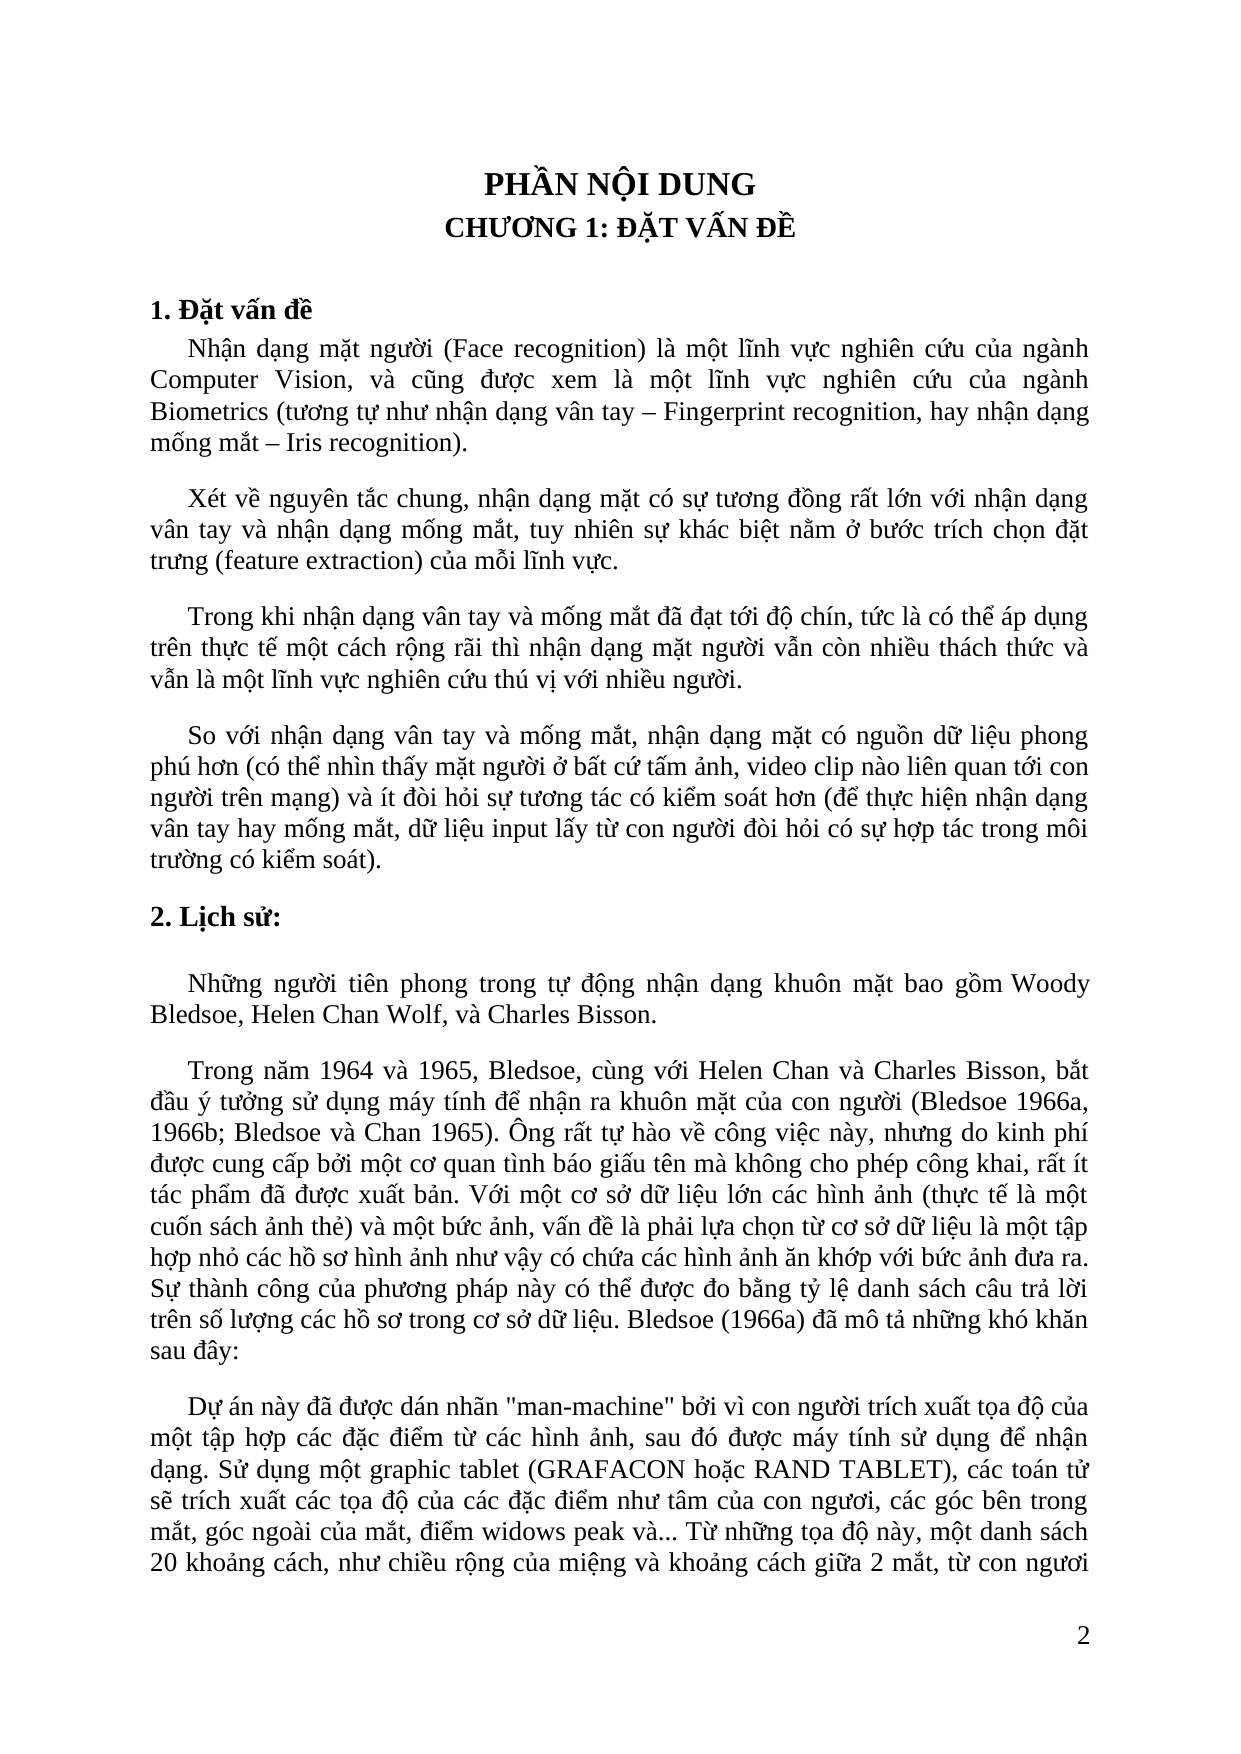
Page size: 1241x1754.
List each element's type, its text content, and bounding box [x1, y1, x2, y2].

text Xét về nguyên tắc chung, nhận dạng mặt có sự tương đồng rất lớn với nhận dạng vân tay và nhận dạng mống mắt, tuy nhiên sự khác biệt nằm ở bước trích chọn đặt trưng (feature extraction) của mỗi lĩnh vực. [150, 482, 1090, 575]
text Nhận dạng mặt người (Face recognition) là một lĩnh vực nghiên cứu của ngành Computer Vision, và cũng được xem là một lĩnh vực nghiên cứu của ngành Biometrics (tương tự như nhận dạng vân tay – Fingerprint recognition, hay nhận dạng mống mắt – Iris recognition). [150, 332, 1090, 457]
text Trong khi nhận dạng vân tay và mống mắt đã đạt tới độ chín, tức là có thể áp dụng trên thực tế một cách rộng rãi thì nhận dạng mặt người vẫn còn nhiều thách thức và vẫn là một lĩnh vực nghiên cứu thú vị với nhiều người. [150, 600, 1090, 694]
text Những người tiên phong trong tự động nhận dạng khuôn mặt bao gồm Woody Bledsoe, Helen Chan Wolf, và Charles Bisson. [150, 967, 1090, 1029]
text So với nhận dạng vân tay và mống mắt, nhận dạng mặt có nguồn dữ liệu phong phú hơn (có thể nhìn thấy mặt người ở bất cứ tấm ảnh, video clip nào liên quan tới con người trên mạng) và ít đòi hỏi sự tương tác có kiểm soát hơn (để thực hiện nhận dạng vân tay hay mống mắt, dữ liệu input lấy từ con người đòi hỏi có sự hợp tác trong môi trường có kiểm soát). [150, 719, 1090, 874]
subtitle 1. Đặt vấn đề [150, 292, 1090, 326]
subtitle 2. Lịch sử: [150, 899, 1090, 933]
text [150, 1390, 1090, 1577]
text Trong năm 1964 và 1965, Bledsoe, cùng với Helen Chan và Charles Bisson, bắt đầu ý tưởng sử dụng máy tính để nhận ra khuôn mặt của con người (Bledsoe 1966a, 1966b; Bledsoe và Chan 1965). Ông rất tự hào về công việc này, nhưng do kinh phí được cung cấp bởi một cơ quan tình báo giấu tên mà không cho phép công khai, rất ít tác phẩm đã được xuất bản. Với một cơ sở dữ liệu lớn các hình ảnh (thực tế là một cuốn sách ảnh thẻ) và một bức ảnh, vấn đề là phải lựa chọn từ cơ sở dữ liệu là một tập hợp nhỏ các hồ sơ hình ảnh như vậy có chứa các hình ảnh ăn khớp với bức ảnh đưa ra. Sự thành công của phương pháp này có thể được đo bằng tỷ lệ danh sách câu trả lời trên số lượng các hồ sơ trong cơ sở dữ liệu. Bledsoe (1966a) đã mô tả những khó khăn sau đây: [150, 1054, 1090, 1365]
subtitle PHẦN NỘI DUNG [150, 164, 1090, 203]
subtitle CHƯƠNG 1: ĐẶT VẤN ĐỀ [150, 211, 1090, 244]
